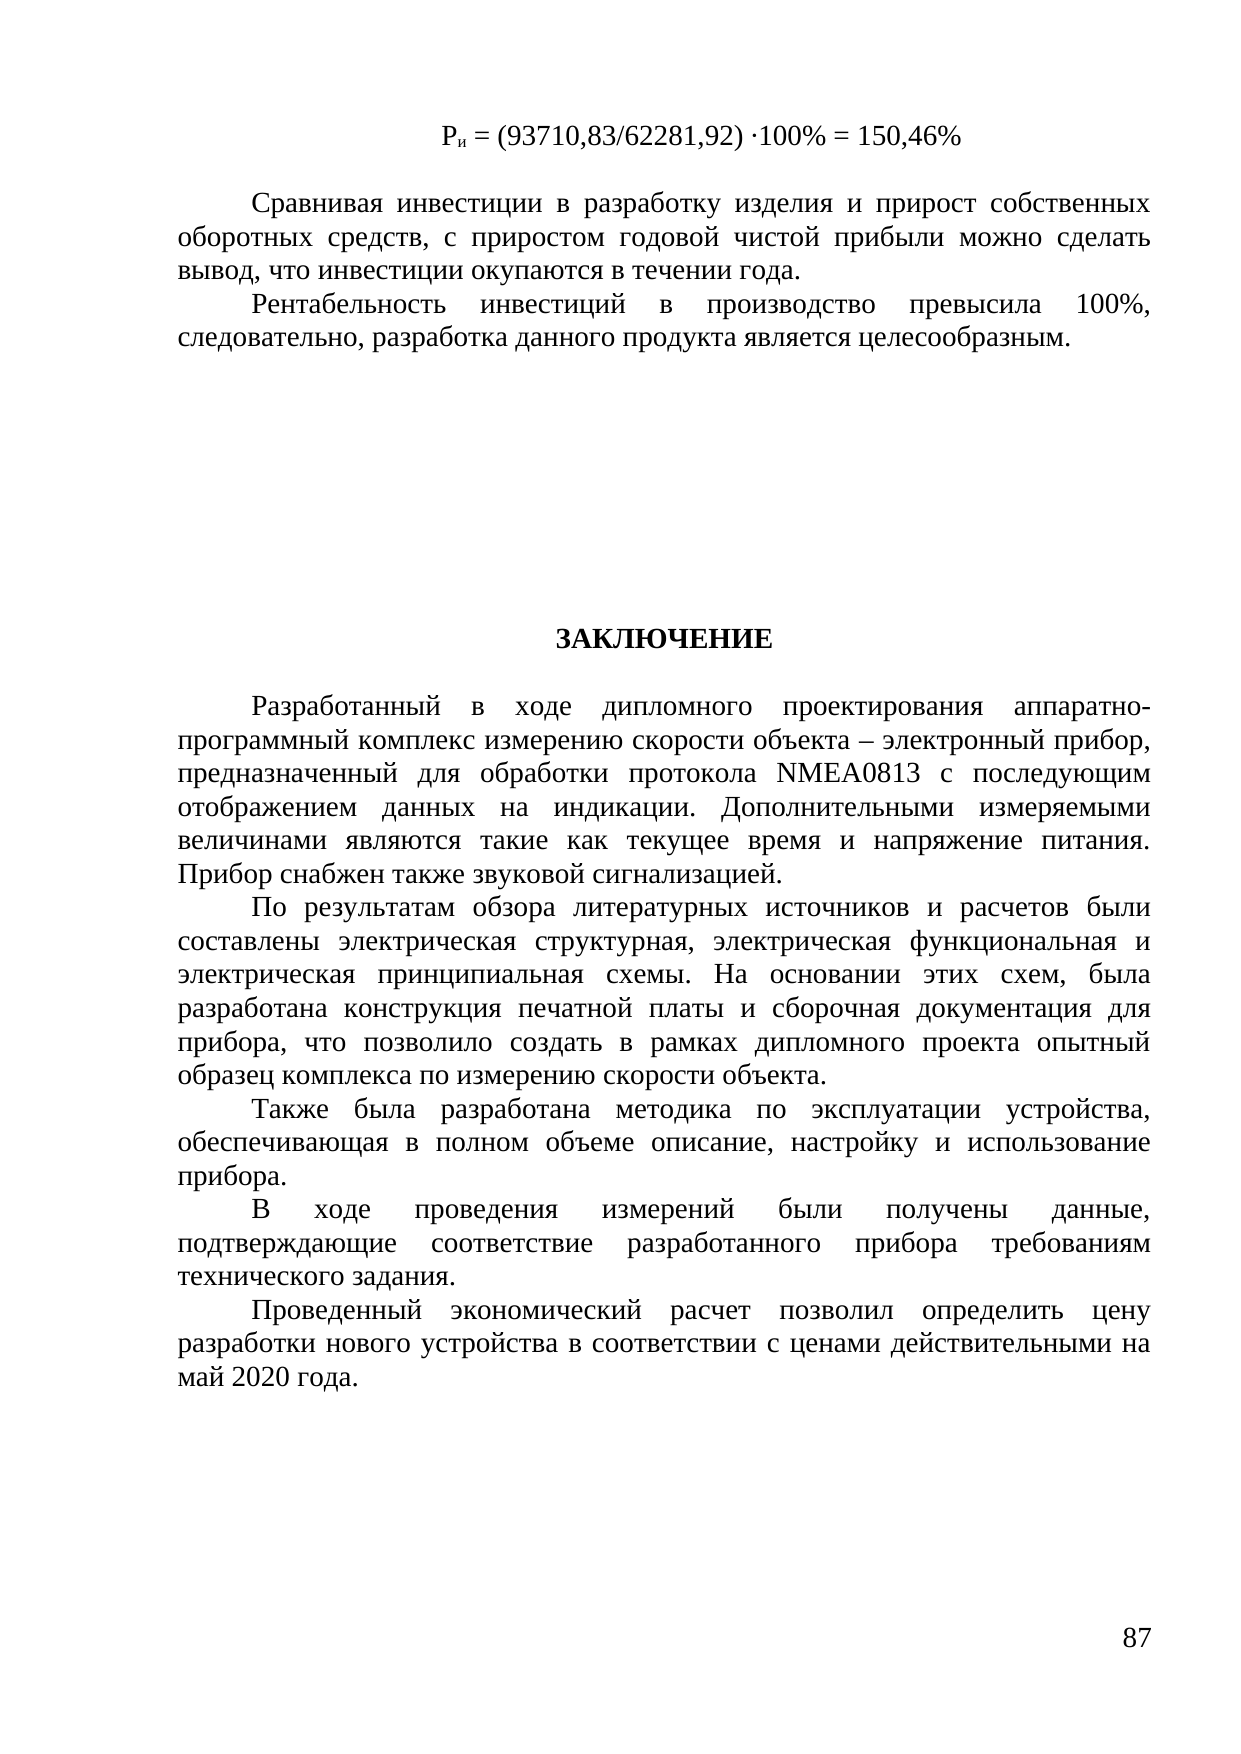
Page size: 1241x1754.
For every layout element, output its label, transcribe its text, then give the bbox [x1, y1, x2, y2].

text Ри = (93710,83/62281,92) ∙100% = 150,46% [177, 118, 1152, 152]
text В ходе проведения измерений были получены данные, подтверждающие соответствие разработанного прибора требованиям технического задания. [177, 1191, 1152, 1292]
subtitle ЗАКЛЮЧЕНИЕ [177, 621, 1152, 655]
text Проведенный экономический расчет позволил определить цену разработки нового устройства в соответствии с ценами действительными на май 2020 года. [177, 1292, 1152, 1393]
text Также была разработана методика по эксплуатации устройства, обеспечивающая в полном объеме описание, настройку и использование прибора. [177, 1091, 1152, 1191]
text По результатам обзора литературных источников и расчетов были составлены электрическая структурная, электрическая функциональная и электрическая принципиальная схемы. На основании этих схем, была разработана конструкция печатной платы и сборочная документация для прибора, что позволило создать в рамках дипломного проекта опытный образец комплекса по измерению скорости объекта. [177, 889, 1152, 1091]
text Рентабельность инвестиций в производство превысила 100%, следовательно, разработка данного продукта является целесообразным. [177, 286, 1152, 353]
text Разработанный в ходе дипломного проектирования аппаратно-программный комплекс измерению скорости объекта – электронный прибор, предназначенный для обработки протокола NMEA0813 с последующим отображением данных на индикации. Дополнительными измеряемыми величинами являются такие как текущее время и напряжение питания. Прибор снабжен также звуковой сигнализацией. [177, 688, 1152, 889]
text Сравнивая инвестиции в разработку изделия и прирост собственных оборотных средств, с приростом годовой чистой прибыли можно сделать вывод, что инвестиции окупаются в течении года. [177, 185, 1152, 286]
